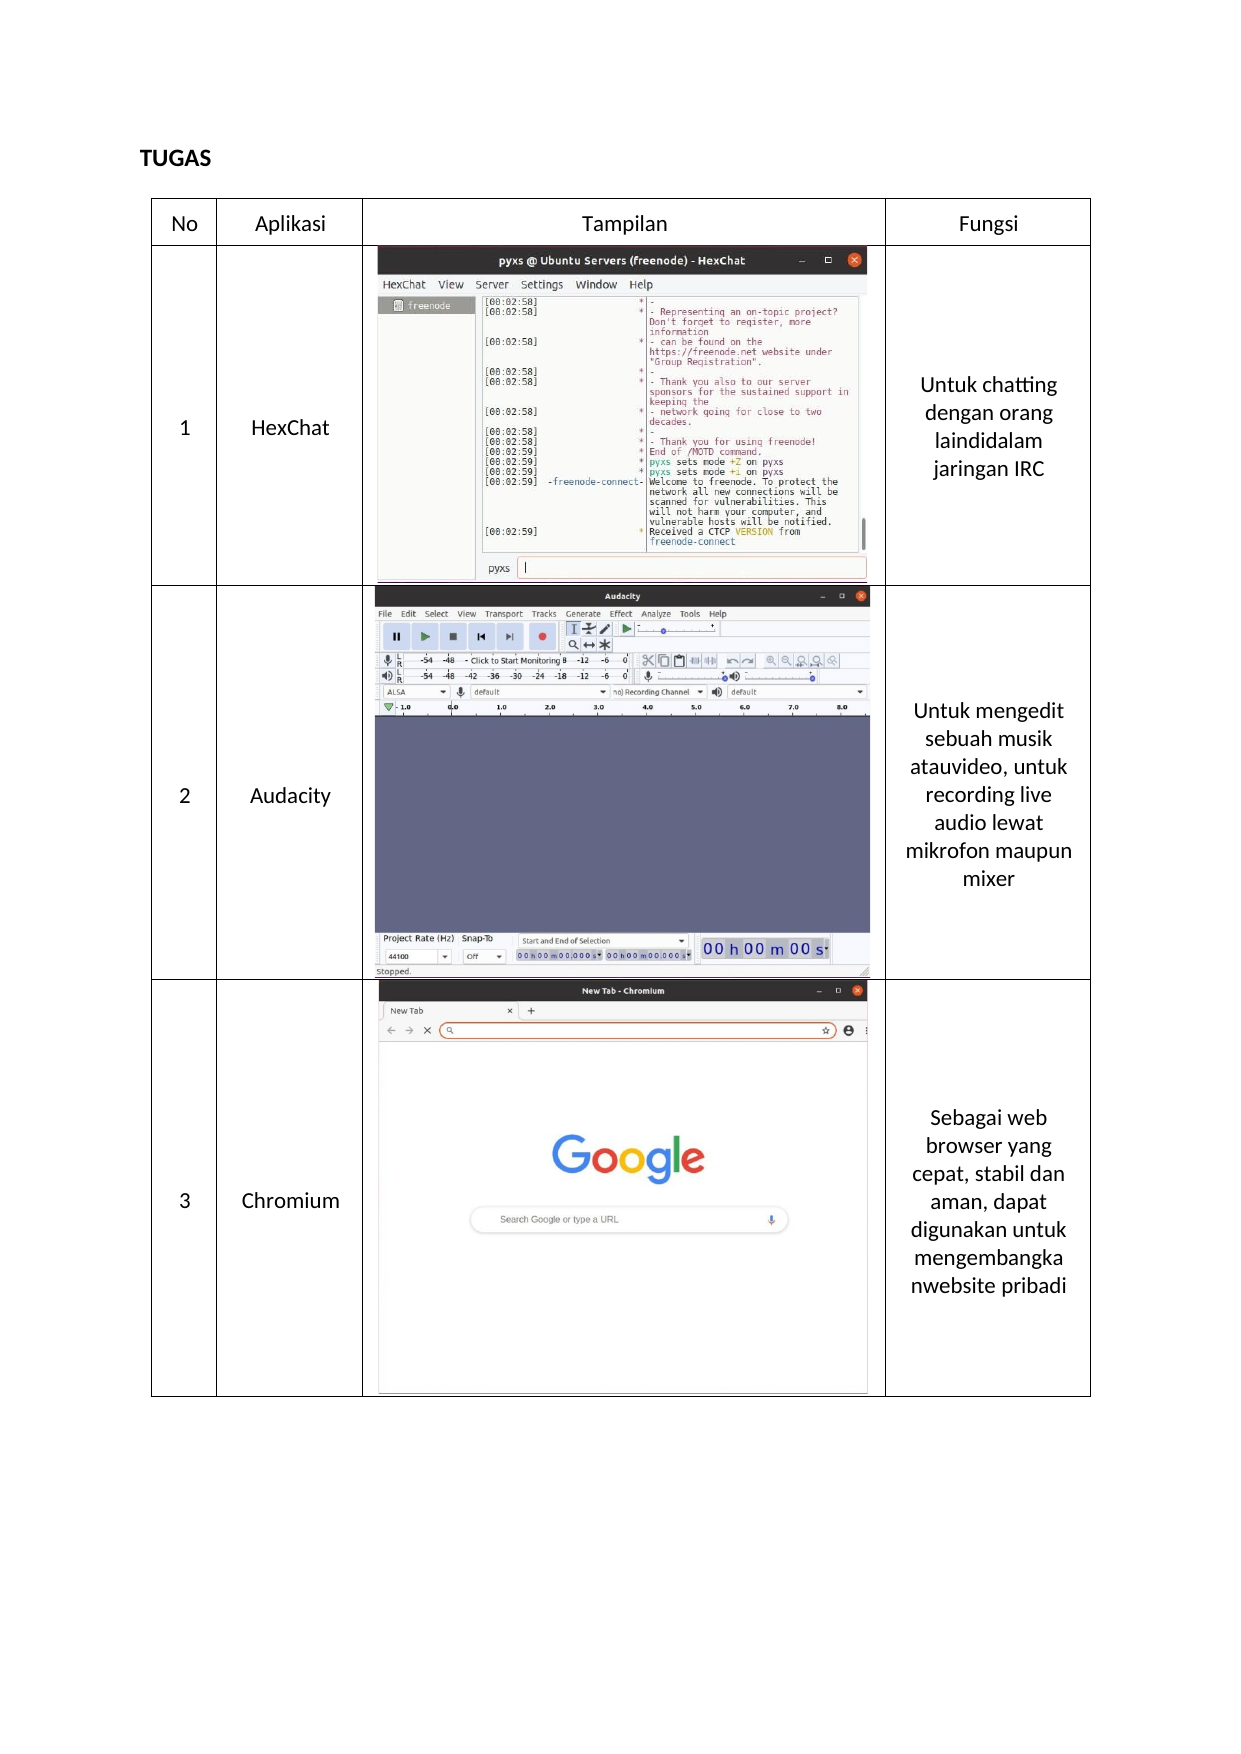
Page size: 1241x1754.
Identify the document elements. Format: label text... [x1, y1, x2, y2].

table_header Fungsi [886, 199, 1090, 245]
table_cell Audacity [217, 586, 362, 979]
picture [374, 586, 871, 978]
table_cell [363, 246, 885, 585]
table_header Aplikasi [217, 199, 362, 245]
table_cell 1 [152, 246, 216, 585]
table_cell 3 [152, 980, 216, 1396]
table_cell Chromium [217, 980, 362, 1396]
table_header Tampilan [363, 199, 885, 245]
picture [378, 980, 868, 1394]
table_cell 2 [152, 586, 216, 979]
table_header No [152, 199, 216, 245]
table_cell Untuk chatting dengan orang laindidalam jaringan IRC [886, 246, 1090, 585]
table_cell HexChat [217, 246, 362, 585]
table_cell [363, 586, 885, 979]
picture [377, 245, 868, 583]
table_cell Sebagai web browser yang cepat, stabil dan aman, dapat digunakan untuk mengembangka nwebsite pribadi [886, 980, 1090, 1396]
table_cell [363, 980, 885, 1396]
table_cell Untuk mengedit sebuah musik atauvideo, untuk recording live audio lewat mikrofon maupun mixer [886, 586, 1090, 979]
text TUGAS [139, 142, 1103, 172]
